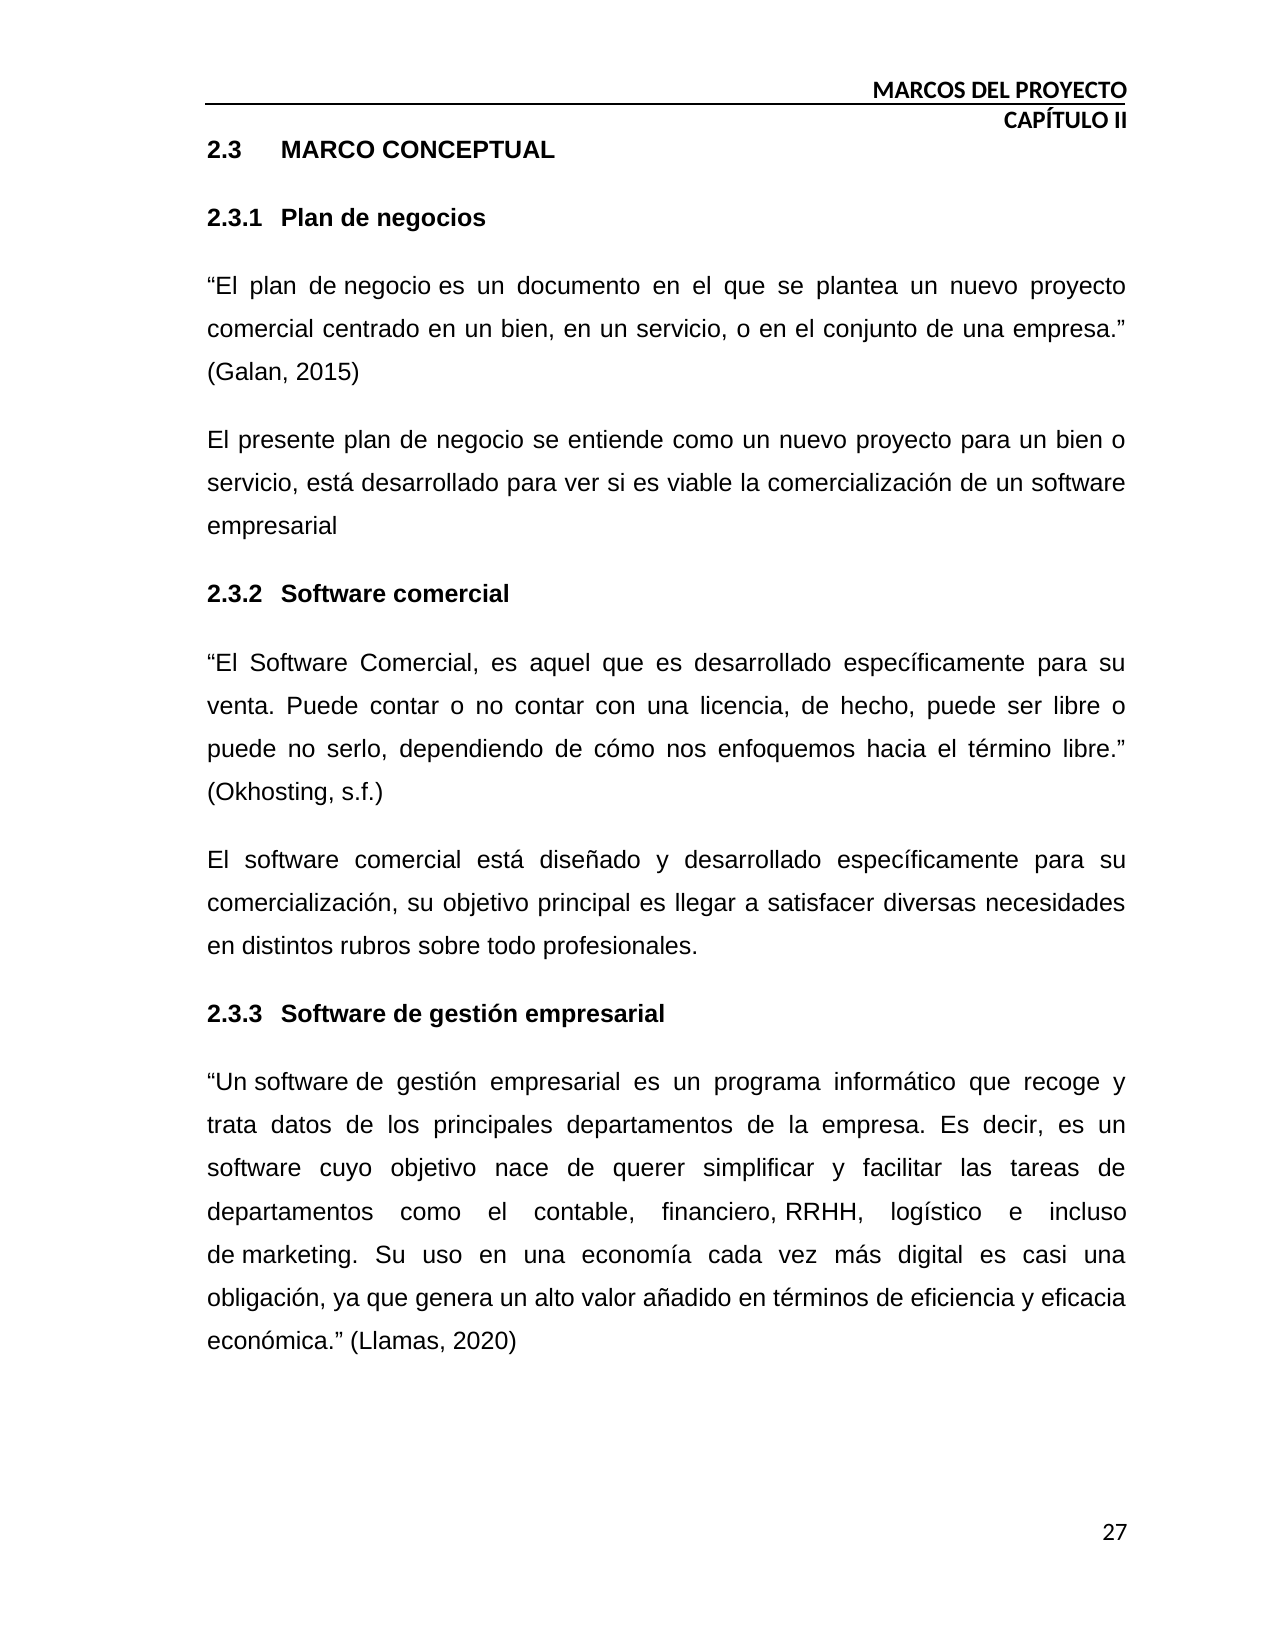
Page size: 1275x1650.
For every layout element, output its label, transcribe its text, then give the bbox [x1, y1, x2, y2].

text “El Software Comercial, es aquel que es desarrollado específicamente para su venta. Puede contar o no contar con una licencia, de hecho, puede ser libre o puede no serlo, dependiendo de cómo nos enfoquemos hacia el término libre.” [207, 648, 1127, 805]
list Software de gestión empresarial [207, 999, 1127, 1028]
list MARCO CONCEPTUAL [207, 135, 1127, 164]
text “Un software de gestión empresarial es un programa informático que recoge y trata datos de los principales departamentos de la empresa. Es decir, es un software cuyo objetivo nace de querer simplificar y facilitar las tareas de departamentos como el contable, financiero, RRHH, logístico e incluso de marketing. Su uso en una economía cada vez más digital es casi una obligación, ya que genera un alto valor añadido en términos de eficiencia y eficacia económica.” [207, 1067, 1127, 1355]
text El software comercial está diseñado y desarrollado específicamente para su comercialización, su objetivo principal es llegar a satisfacer diversas necesidades en distintos rubros sobre todo profesionales. [207, 845, 1127, 960]
list Plan de negocios [207, 203, 1127, 232]
text “El plan de negocio es un documento en el que se plantea un nuevo proyecto comercial centrado en un bien, en un servicio, o en el conjunto de una empresa.” [207, 271, 1127, 386]
list Software comercial [207, 579, 1127, 608]
text El presente plan de negocio se entiende como un nuevo proyecto para un bien o servicio, está desarrollado para ver si es viable la comercialización de un software empresarial [207, 425, 1127, 540]
